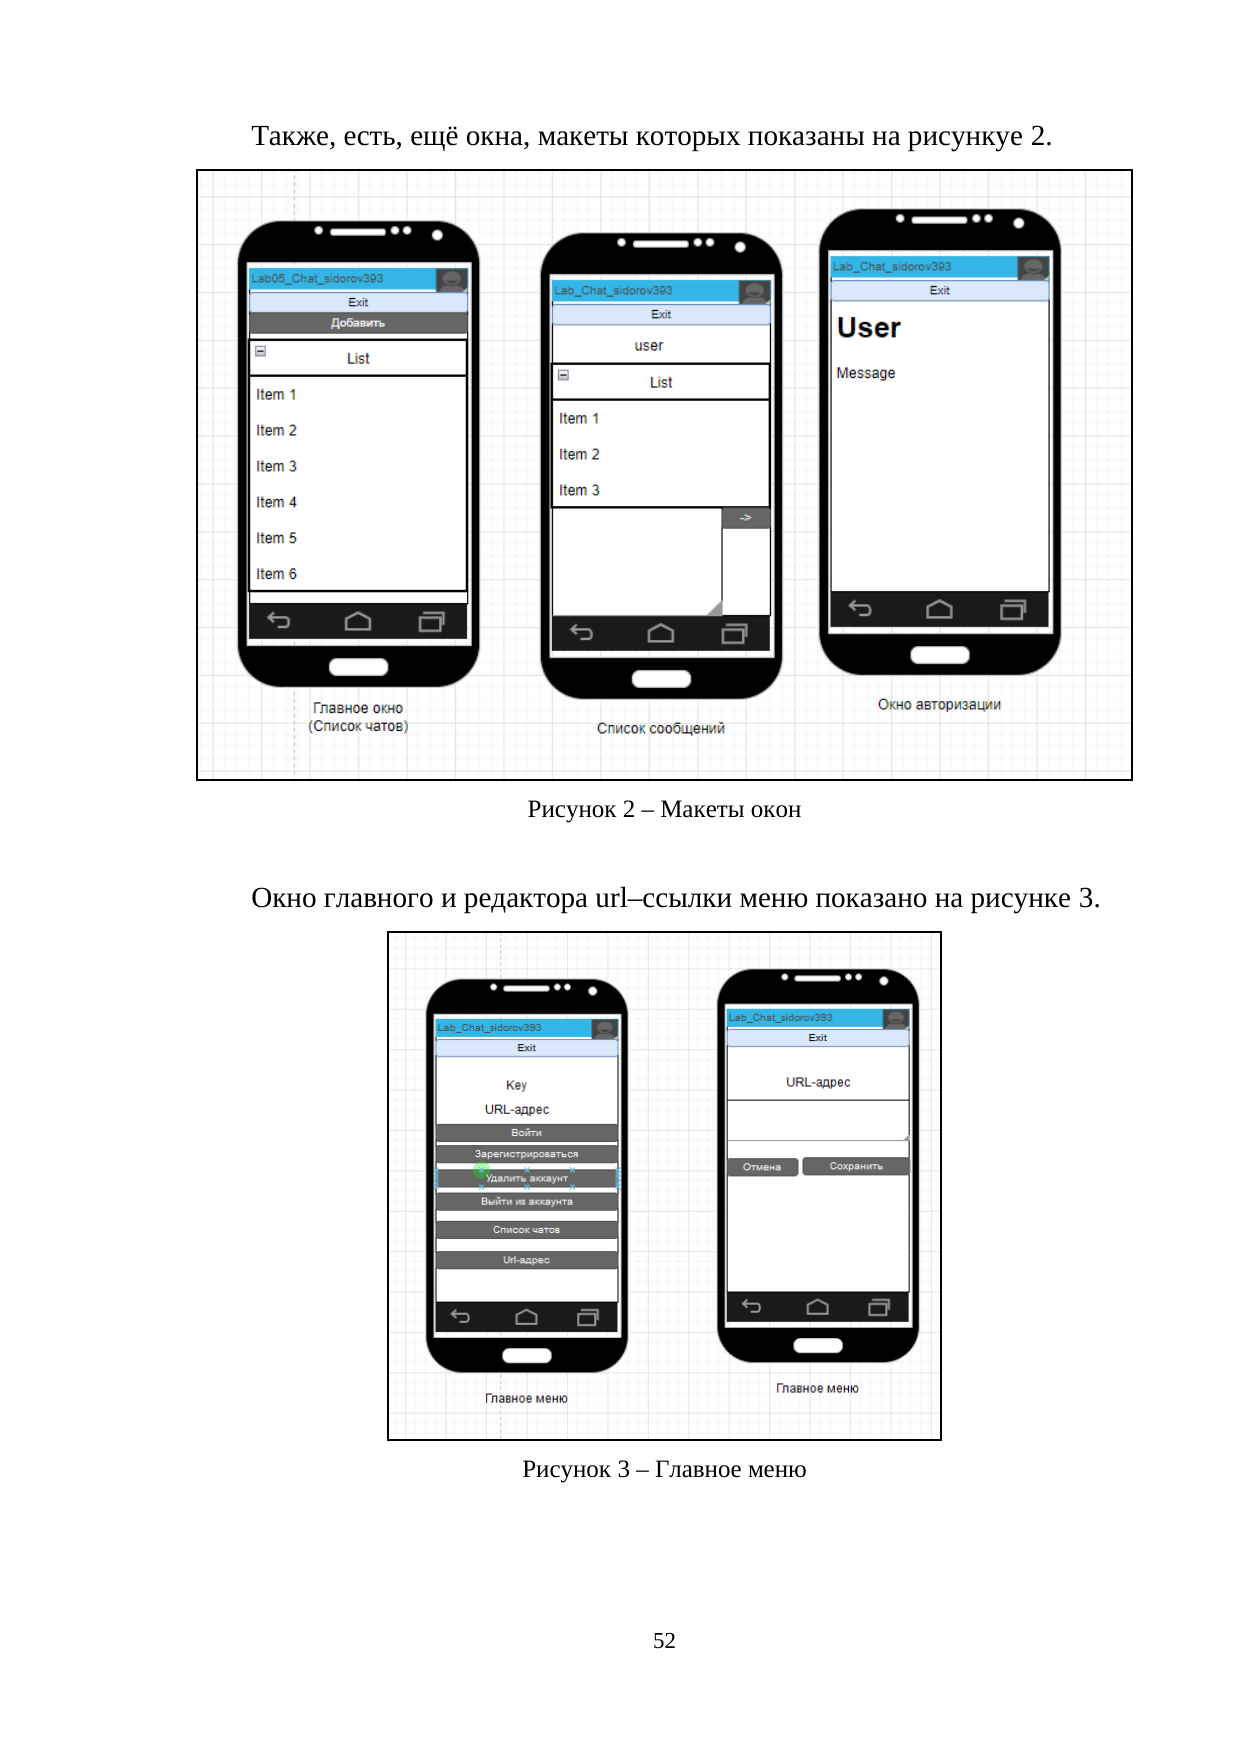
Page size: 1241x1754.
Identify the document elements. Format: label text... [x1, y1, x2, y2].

text Рисунок 2 – Макеты окон [177, 794, 1152, 823]
text Рисунок 3 – Главное меню [177, 1454, 1152, 1483]
picture [389, 933, 940, 1439]
picture [198, 171, 1131, 779]
text Также, есть, ещё окна, макеты которых показаны на рисункуе 2. [177, 118, 1152, 152]
text Окно главного и редактора url–ссылки меню показано на рисунке 3. [177, 881, 1152, 914]
